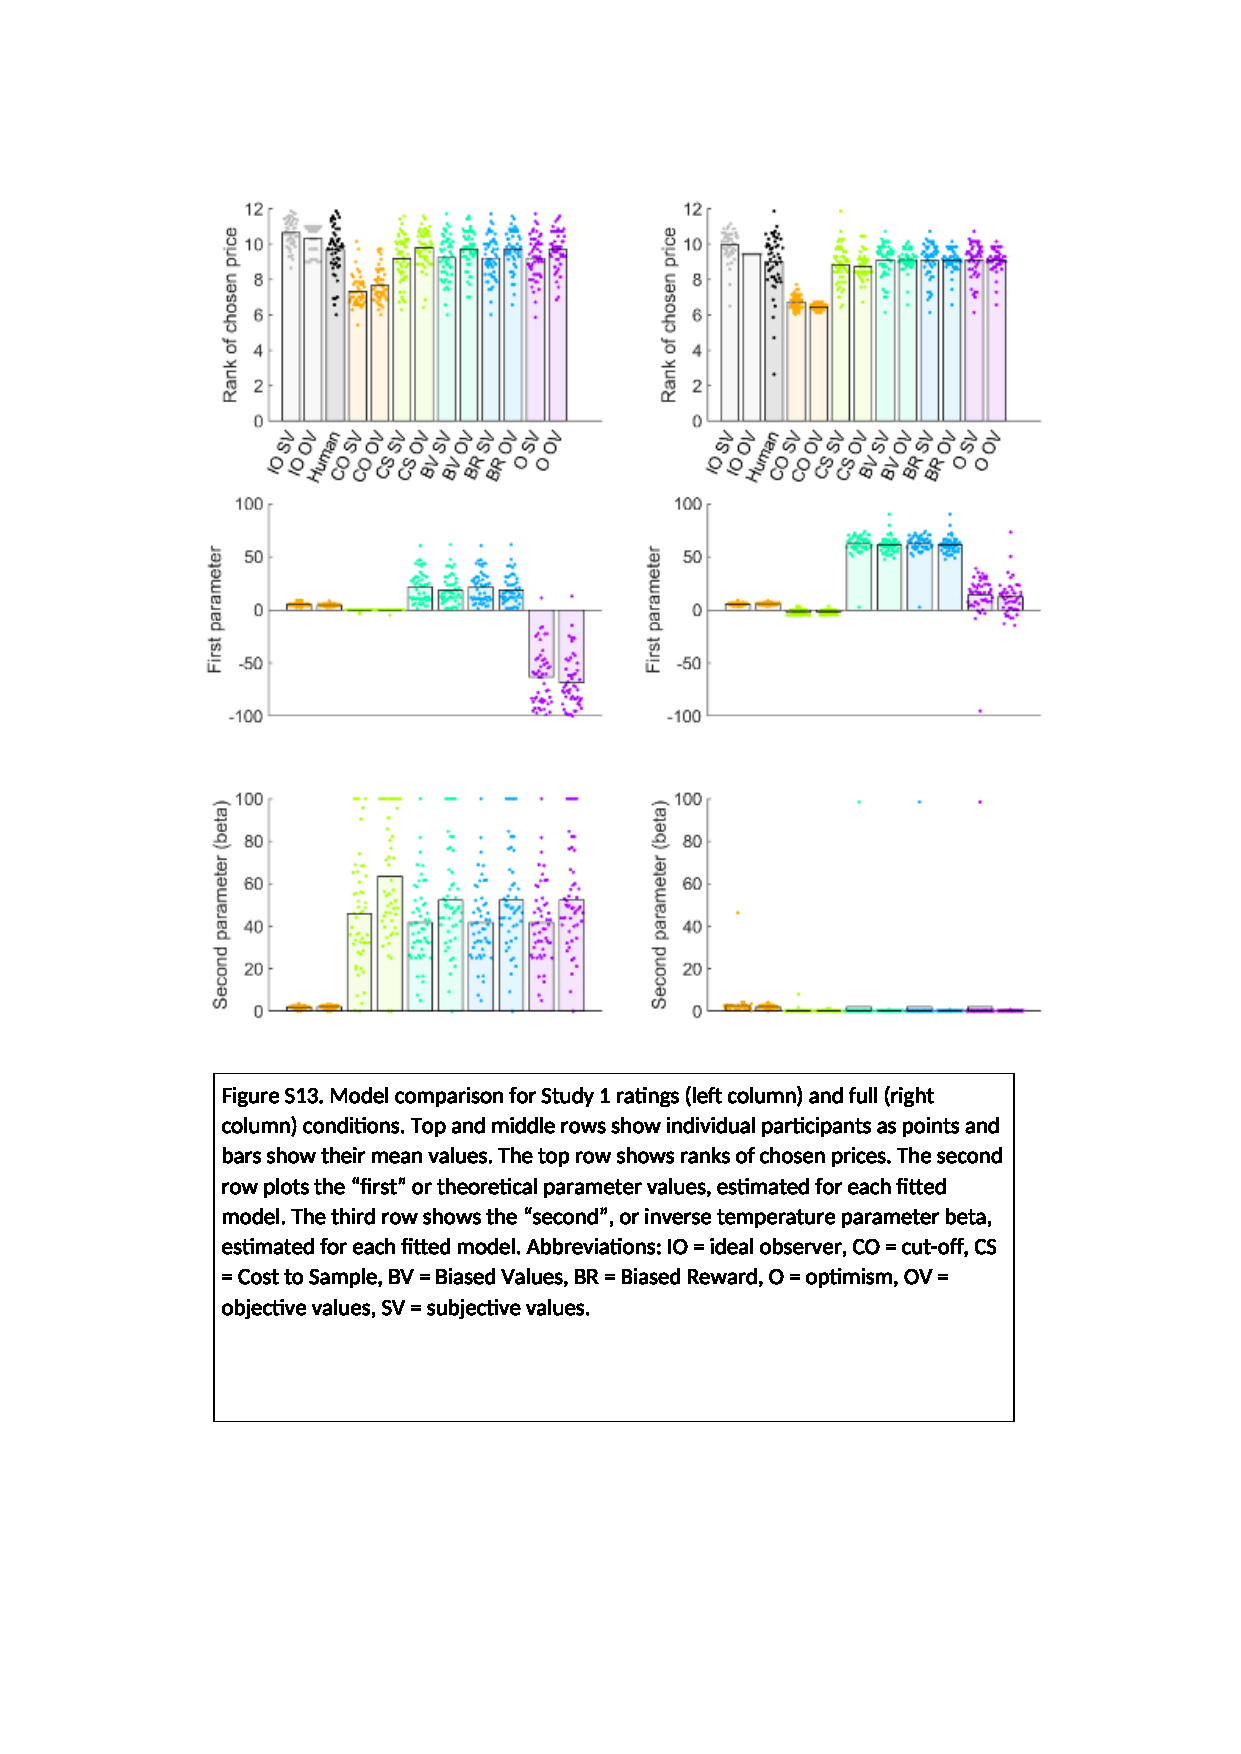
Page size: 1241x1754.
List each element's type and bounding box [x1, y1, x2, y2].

picture [177, 191, 1063, 1051]
